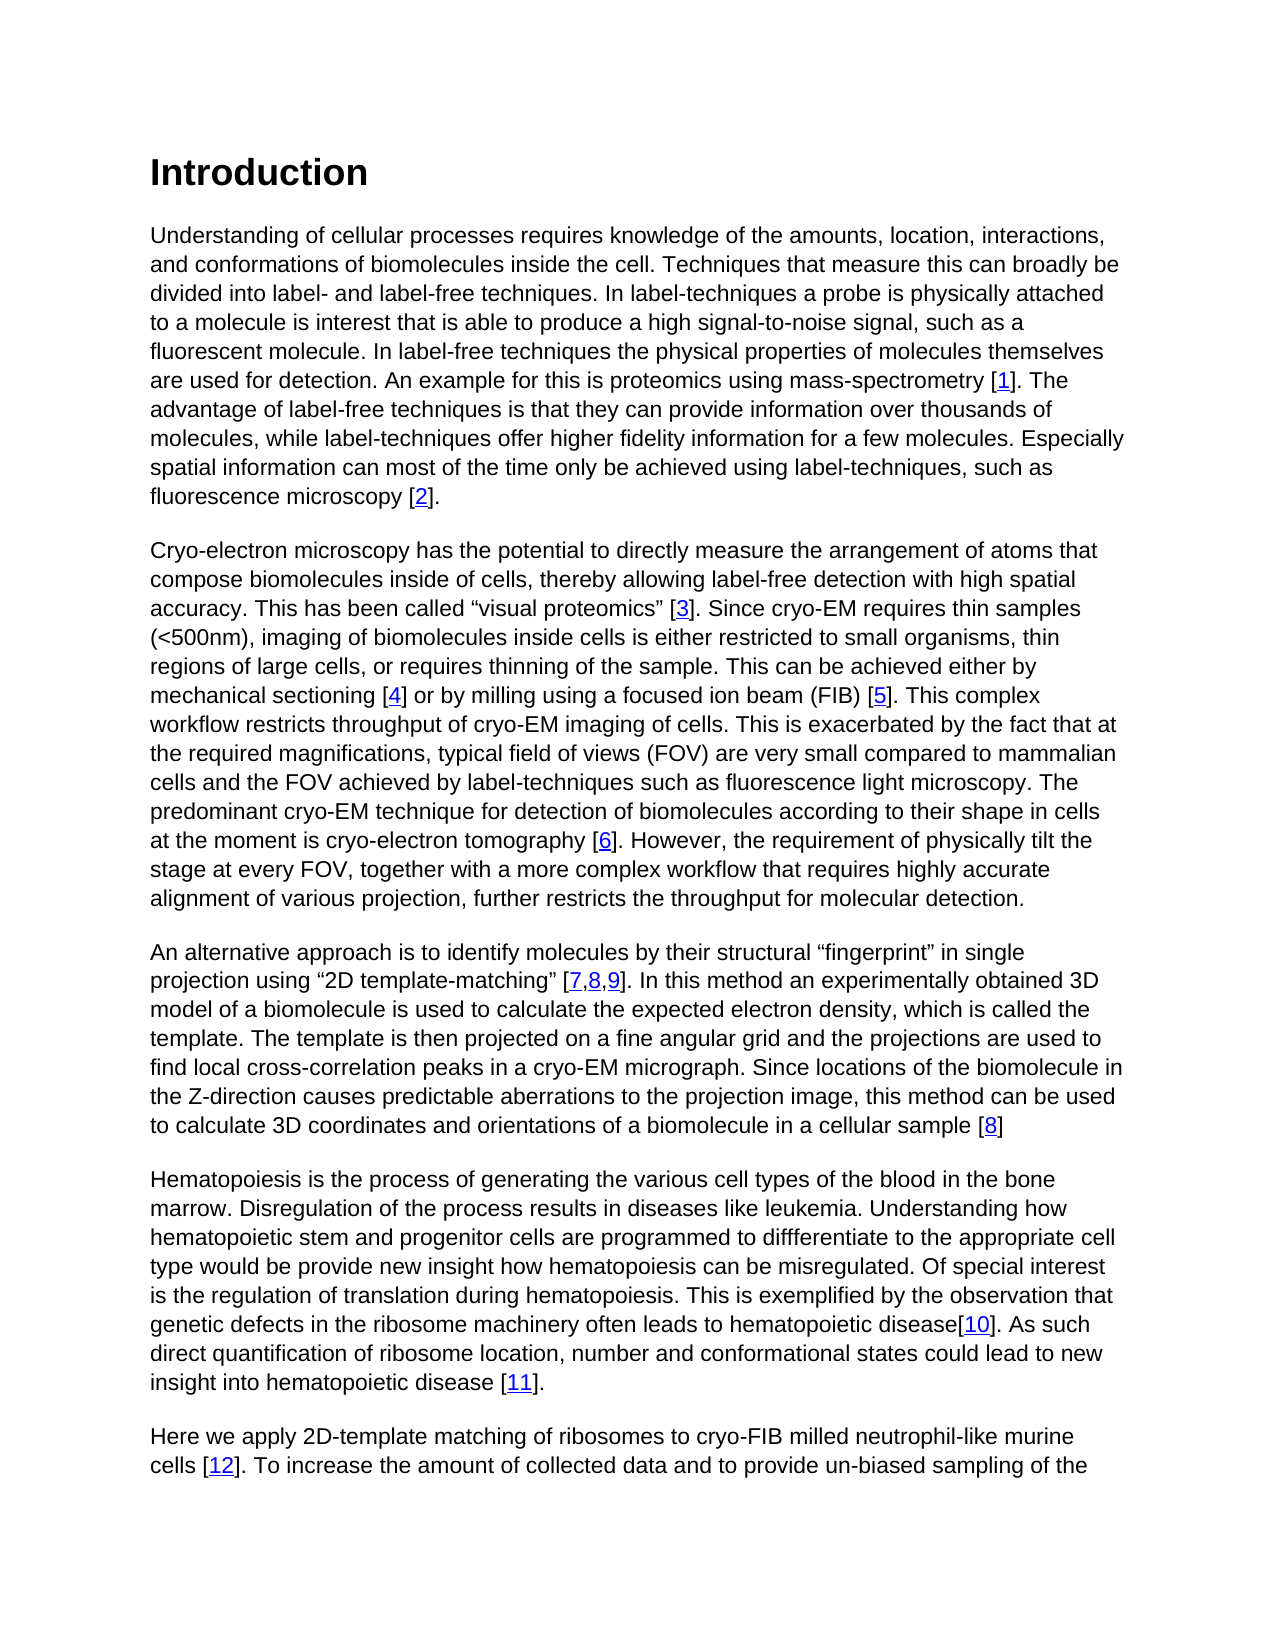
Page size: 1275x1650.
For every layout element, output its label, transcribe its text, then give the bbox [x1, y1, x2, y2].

text Cryo-electron microscopy has the potential to directly measure the arrangement of atoms that compose biomolecules inside of cells, thereby allowing label-free detection with high spatial accuracy. This has been called “visual proteomics” [3]. Since cryo-EM requires thin samples (<500nm), imaging of biomolecules inside cells is either restricted to small organisms, thin regions of large cells, or requires thinning of the sample. This can be achieved either by mechanical sectioning [4] or by milling using a focused ion beam (FIB) [5]. This complex workflow restricts throughput of cryo-EM imaging of cells. This is exacerbated by the fact that at the required magnifications, typical field of views (FOV) are very small compared to mammalian cells and the FOV achieved by label-techniques such as fluorescence light microscopy. The predominant cryo-EM technique for detection of biomolecules according to their shape in cells at the moment is cryo-electron tomography [6]. However, the requirement of physically tilt the stage at every FOV, together with a more complex workflow that requires highly accurate alignment of various projection, further restricts the throughput for molecular detection. [150, 537, 1125, 911]
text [150, 1423, 1125, 1478]
text An alternative approach is to identify molecules by their structural “fingerprint” in single projection using “2D template-matching” [7,8,9]. In this method an experimentally obtained 3D model of a biomolecule is used to calculate the expected electron density, which is called the template. The template is then projected on a fine angular grid and the projections are used to find local cross-correlation peaks in a cryo-EM micrograph. Since locations of the biomolecule in the Z-direction causes predictable aberrations to the projection image, this method can be used to calculate 3D coordinates and orientations of a biomolecule in a cellular sample [8] [150, 938, 1125, 1138]
subtitle Introduction [150, 150, 1125, 193]
text Hematopoiesis is the process of generating the various cell types of the blood in the bone marrow. Disregulation of the process results in diseases like leukemia. Understanding how hematopoietic stem and progenitor cells are programmed to diffferentiate to the appropriate cell type would be provide new insight how hematopoiesis can be misregulated. Of special interest is the regulation of translation during hematopoiesis. This is exemplified by the observation that genetic defects in the ribosome machinery often leads to hematopoietic disease[10]. As such direct quantification of ribosome location, number and conformational states could lead to new insight into hematopoietic disease [11]. [150, 1166, 1125, 1395]
text Understanding of cellular processes requires knowledge of the amounts, location, interactions, and conformations of biomolecules inside the cell. Techniques that measure this can broadly be divided into label- and label-free techniques. In label-techniques a probe is physically attached to a molecule is interest that is able to produce a high signal-to-noise signal, such as a fluorescent molecule. In label-free techniques the physical properties of molecules themselves are used for detection. An example for this is proteomics using mass-spectrometry [1]. The advantage of label-free techniques is that they can provide information over thousands of molecules, while label-techniques offer higher fidelity information for a few molecules. Especially spatial information can most of the time only be achieved using label-techniques, such as fluorescence microscopy [2]. [150, 222, 1125, 509]
